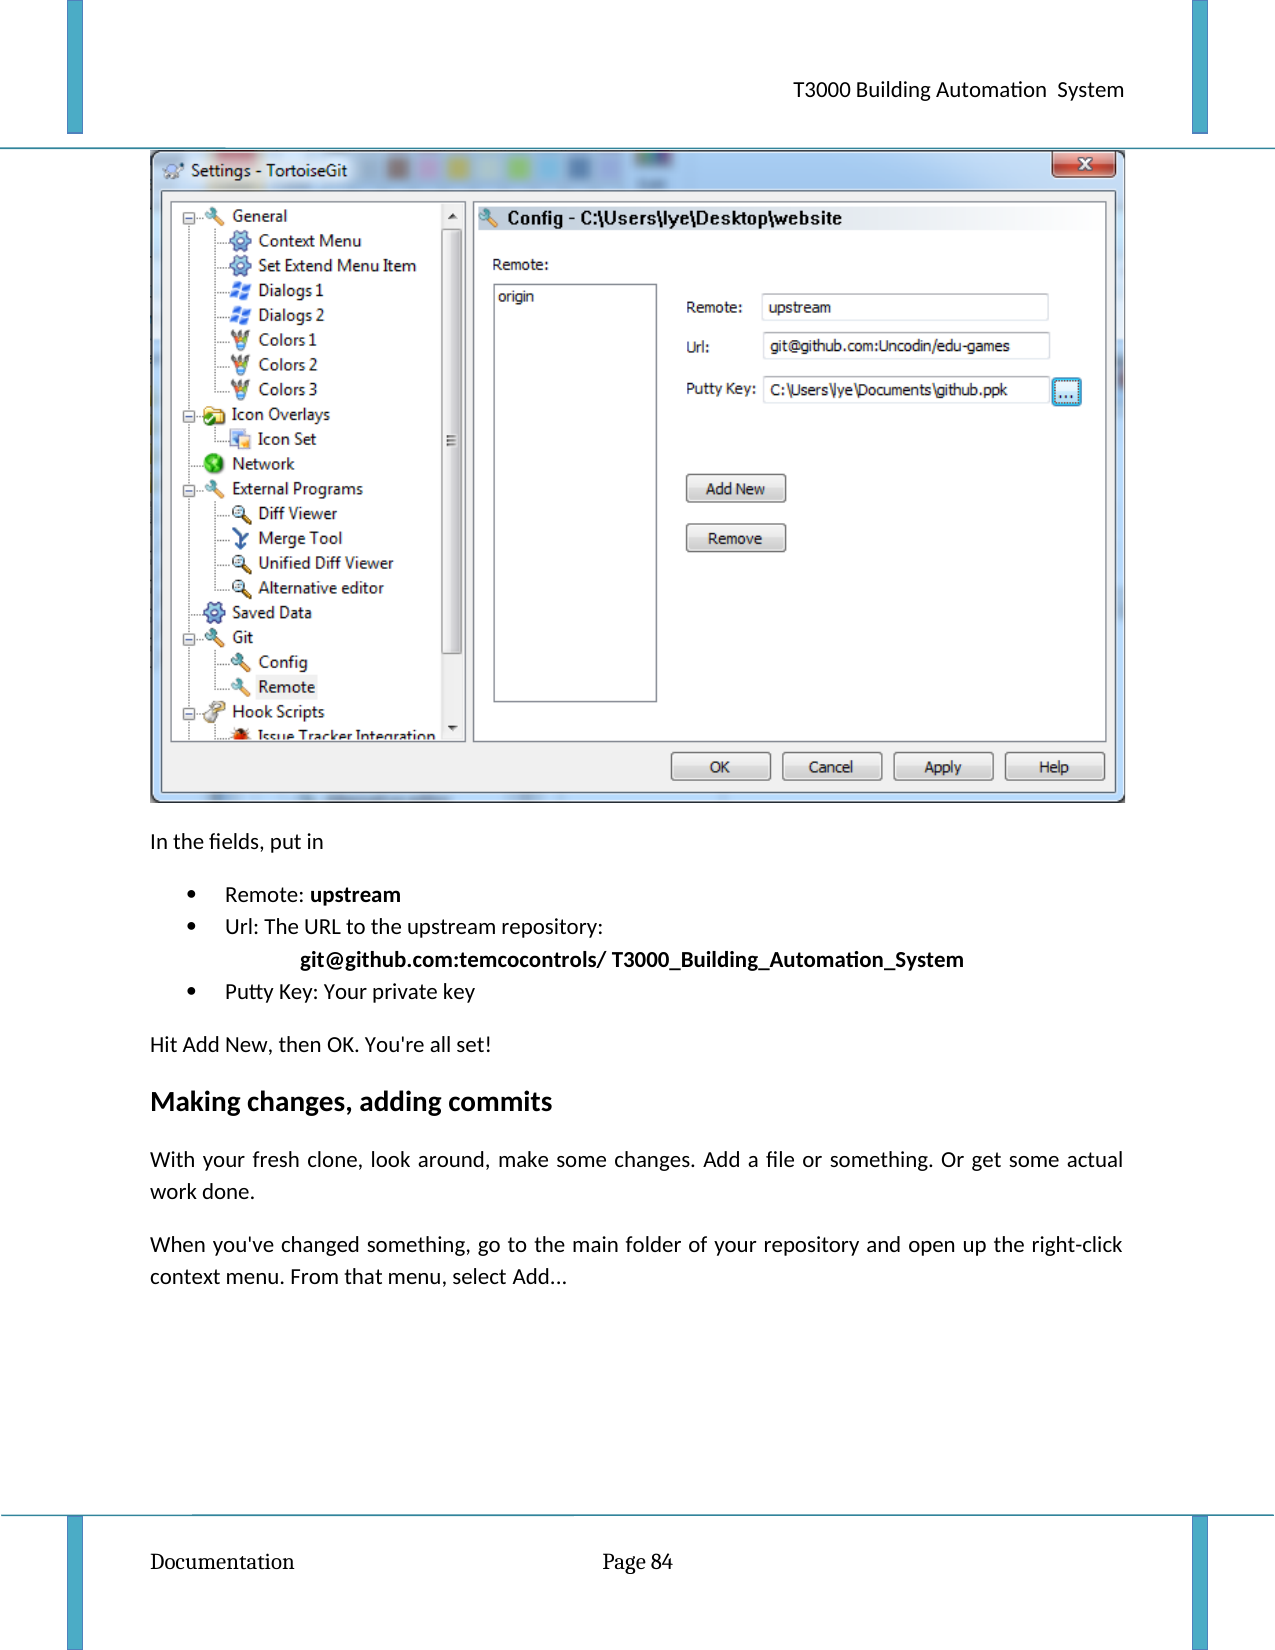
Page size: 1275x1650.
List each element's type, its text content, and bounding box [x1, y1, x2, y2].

text In the fields, put in [150, 827, 1125, 855]
list Putty Key: Your private key [187, 977, 1125, 1005]
text Making changes, adding commits [150, 1083, 1125, 1118]
text When you've changed something, go to the main folder of your repository and open up the right-click context menu. From that menu, select Add... [150, 1230, 1125, 1290]
text With your fresh clone, look around, make some changes. Add a file or something. Or get some actual work done. [150, 1145, 1125, 1205]
list git@github.com:temcocontrols/ T3000_Building_Automation_System [300, 945, 1125, 973]
list Url: The URL to the upstream repository: [187, 912, 1125, 941]
list Remote: upstream [187, 880, 1125, 908]
text Hit Add New, then OK. You're all set! [150, 1030, 1125, 1058]
picture [150, 150, 1125, 803]
